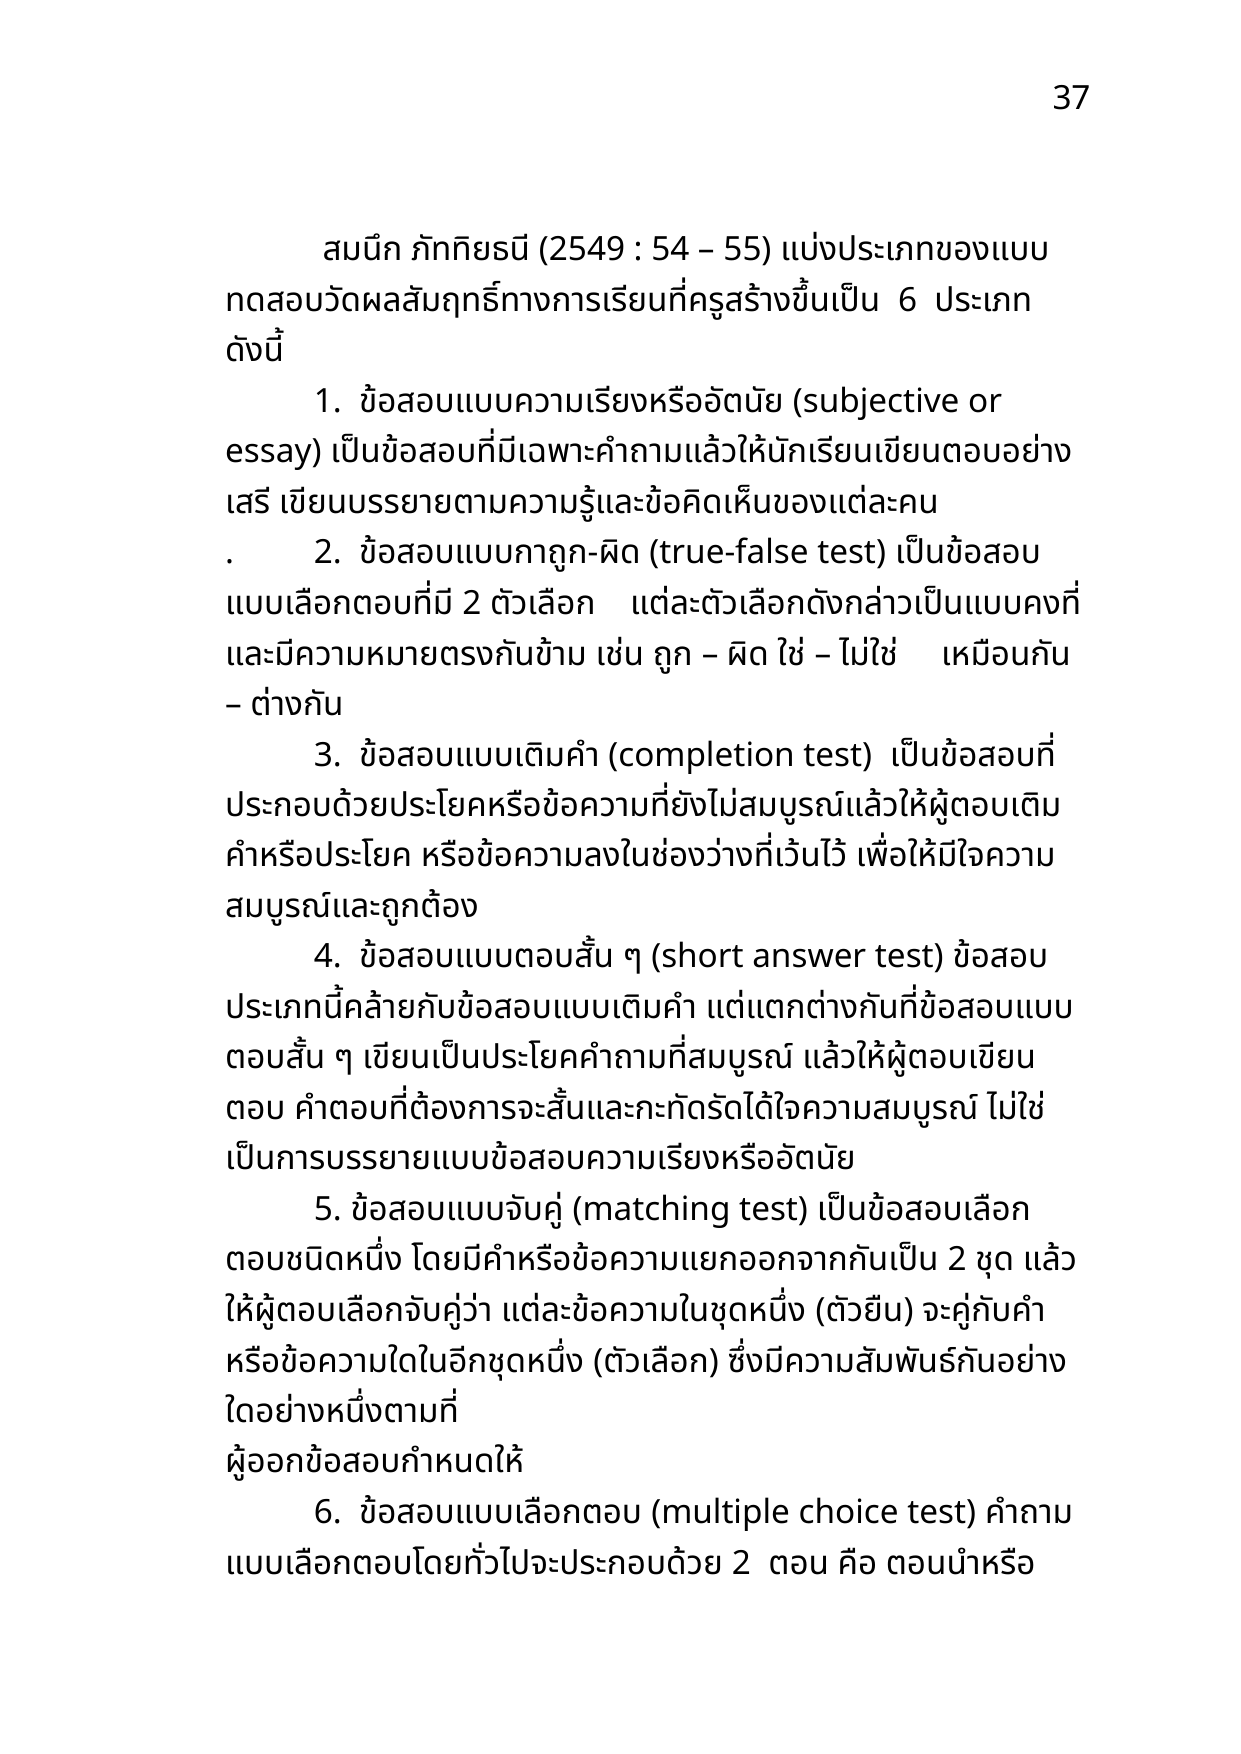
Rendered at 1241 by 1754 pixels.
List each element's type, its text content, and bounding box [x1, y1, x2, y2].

text 5. ข้อสอบแบบจับคู่ (matching test) เป็นข้อสอบเลือกตอบชนิดหนึ่ง โดยมีคำหรือข้อความแยกออกจากกันเป็น 2 ชุด แล้วให้ผู้ตอบเลือกจับคู่ว่า แต่ละข้อความในชุดหนึ่ง (ตัวยืน) จะคู่กับคำ หรือข้อความใดในอีกชุดหนึ่ง (ตัวเลือก) ซึ่งมีความสัมพันธ์กันอย่างใดอย่างหนึ่งตามที่ ผู้ออกข้อสอบกำหนดให้ [225, 1184, 1090, 1488]
text 3. ข้อสอบแบบเติมคำ (completion test) เป็นข้อสอบที่ประกอบด้วยประโยคหรือข้อความที่ยังไม่สมบูรณ์แล้วให้ผู้ตอบเติมคำหรือประโยค หรือข้อความลงในช่องว่างที่เว้นไว้ เพื่อให้มีใจความสมบูรณ์และถูกต้อง [225, 730, 1090, 932]
text 1. ข้อสอบแบบความเรียงหรืออัตนัย (subjective or essay) เป็นข้อสอบที่มีเฉพาะคำถามแล้วให้นักเรียนเขียนตอบอย่างเสรี เขียนบรรยายตามความรู้และข้อคิดเห็นของแต่ละคน [225, 377, 1090, 528]
text สมนึก ภัททิยธนี (2549 : 54 – 55) แบ่งประเภทของแบบทดสอบวัดผลสัมฤทธิ์ทางการเรียนที่ครูสร้างขึ้นเป็น 6 ประเภท ดังนี้ [225, 225, 1090, 377]
text . 2. ข้อสอบแบบกาถูก-ผิด (true-false test) เป็นข้อสอบแบบเลือกตอบที่มี 2 ตัวเลือก แต่ละตัวเลือกดังกล่าวเป็นแบบคงที่และมีความหมายตรงกันข้าม เช่น ถูก – ผิด ใช่ – ไม่ใช่ เหมือนกัน – ต่างกัน [225, 528, 1090, 730]
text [225, 1488, 1090, 1589]
text 4. ข้อสอบแบบตอบสั้น ๆ (short answer test) ข้อสอบประเภทนี้คล้ายกับข้อสอบแบบเติมคำ แต่แตกต่างกันที่ข้อสอบแบบตอบสั้น ๆ เขียนเป็นประโยคคำถามที่สมบูรณ์ แล้วให้ผู้ตอบเขียนตอบ คำตอบที่ต้องการจะสั้นและกะทัดรัดได้ใจความสมบูรณ์ ไม่ใช่เป็นการบรรยายแบบข้อสอบความเรียงหรืออัตนัย [225, 932, 1090, 1184]
